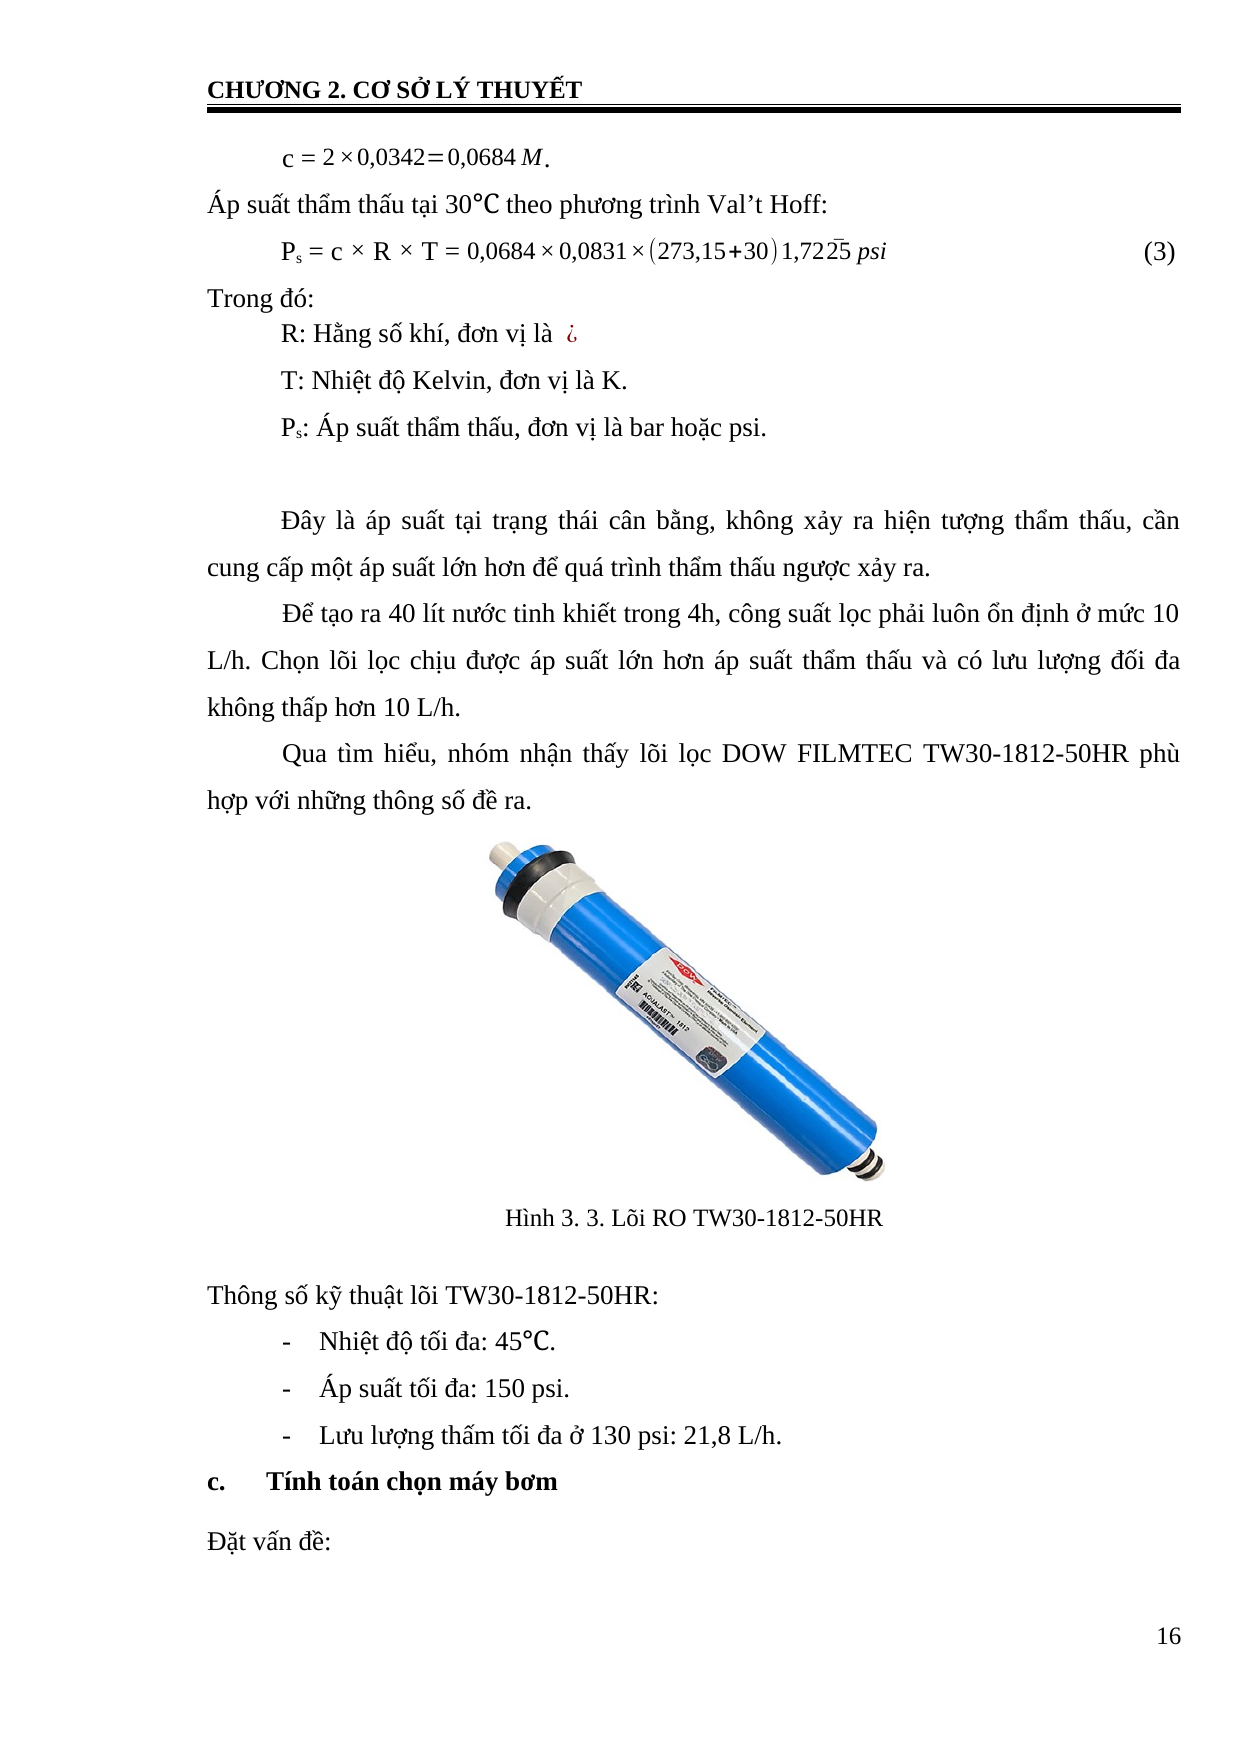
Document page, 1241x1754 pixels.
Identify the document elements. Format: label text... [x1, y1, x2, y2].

list Tính toán chọn máy bơm [207, 1466, 1181, 1497]
text Qua tìm hiểu, nhóm nhận thấy lõi lọc DOW FILMTEC TW30-1812-50HR phù hợp với những thông số đề ra. [207, 738, 1181, 815]
picture [482, 831, 906, 1189]
list Áp suất tối đa: 150 psi. [282, 1372, 1181, 1403]
text Thông số kỹ thuật lõi TW30-1812-50HR: [207, 1279, 1181, 1310]
text c = . [207, 142, 1181, 173]
text R: Hằng số khí, đơn vị là [207, 318, 1181, 349]
text Ps: Áp suất thẩm thấu, đơn vị là bar hoặc psi. [207, 411, 1181, 442]
text Để tạo ra 40 lít nước tinh khiết trong 4h, công suất lọc phải luôn ổn định ở mức 10 L/h. Chọn lõi lọc chịu được áp suất lớn hơn áp suất thẩm thấu và có lưu lượng đối đa không thấp hơn 10 L/h. [207, 598, 1181, 722]
text T: Nhiệt độ Kelvin, đơn vị là K. [207, 364, 1181, 395]
text Đặt vấn đề: [207, 1525, 1181, 1556]
list Nhiệt độ tối đa: 45℃. [282, 1326, 1181, 1357]
text Trong đó: [207, 282, 1181, 313]
text Hình 3. 3. Lõi RO TW30-1812-50HR [207, 1203, 1181, 1232]
text Áp suất thẩm thấu tại 30℃ theo phương trình Val’t Hoff: [207, 188, 1181, 220]
list Lưu lượng thấm tối đa ở 130 psi: 21,8 L/h. [282, 1419, 1181, 1450]
text Ps = c R T = (3) [207, 235, 1181, 266]
text Đây là áp suất tại trạng thái cân bằng, không xảy ra hiện tượng thẩm thấu, cần cung cấp một áp suất lớn hơn để quá trình thẩm thấu ngược xảy ra. [207, 504, 1181, 582]
